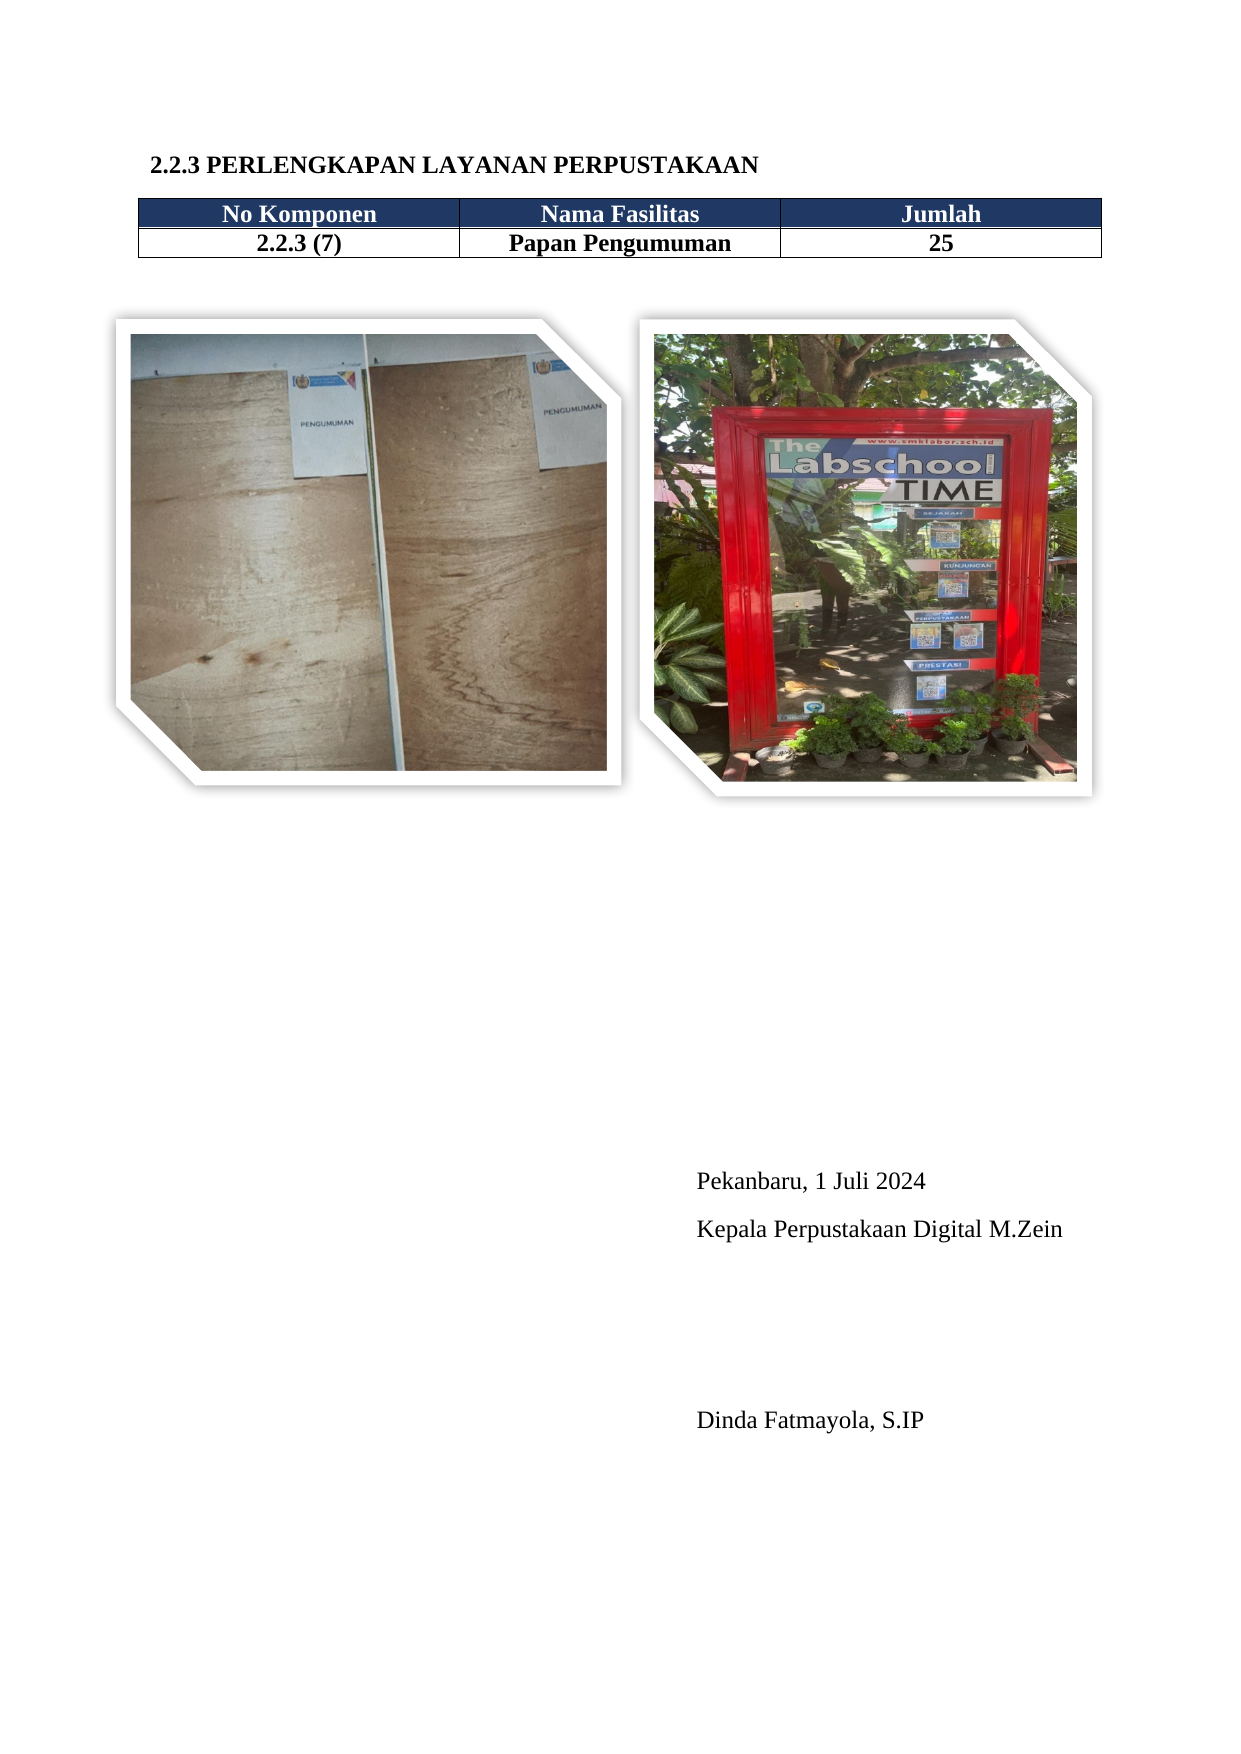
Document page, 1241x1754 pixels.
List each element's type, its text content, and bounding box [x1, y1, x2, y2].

text Pekanbaru, 1 Juli 2024 [150, 1166, 1090, 1195]
picture [655, 334, 1077, 781]
table_header Nama Fasilitas [460, 199, 780, 227]
table_cell Papan Pengumuman [460, 229, 780, 257]
table_cell 25 [781, 229, 1101, 257]
text Dinda Fatmayola, S.IP [150, 1405, 1090, 1433]
text 2.2.3 PERLENGKAPAN LAYANAN PERPUSTAKAAN [150, 150, 1090, 179]
picture [131, 334, 606, 770]
table_header No Komponen [139, 199, 459, 227]
table_header Jumlah [781, 199, 1101, 227]
table_cell 2.2.3 (7) [139, 229, 459, 257]
text Kepala Perpustakaan Digital M.Zein [150, 1214, 1090, 1243]
